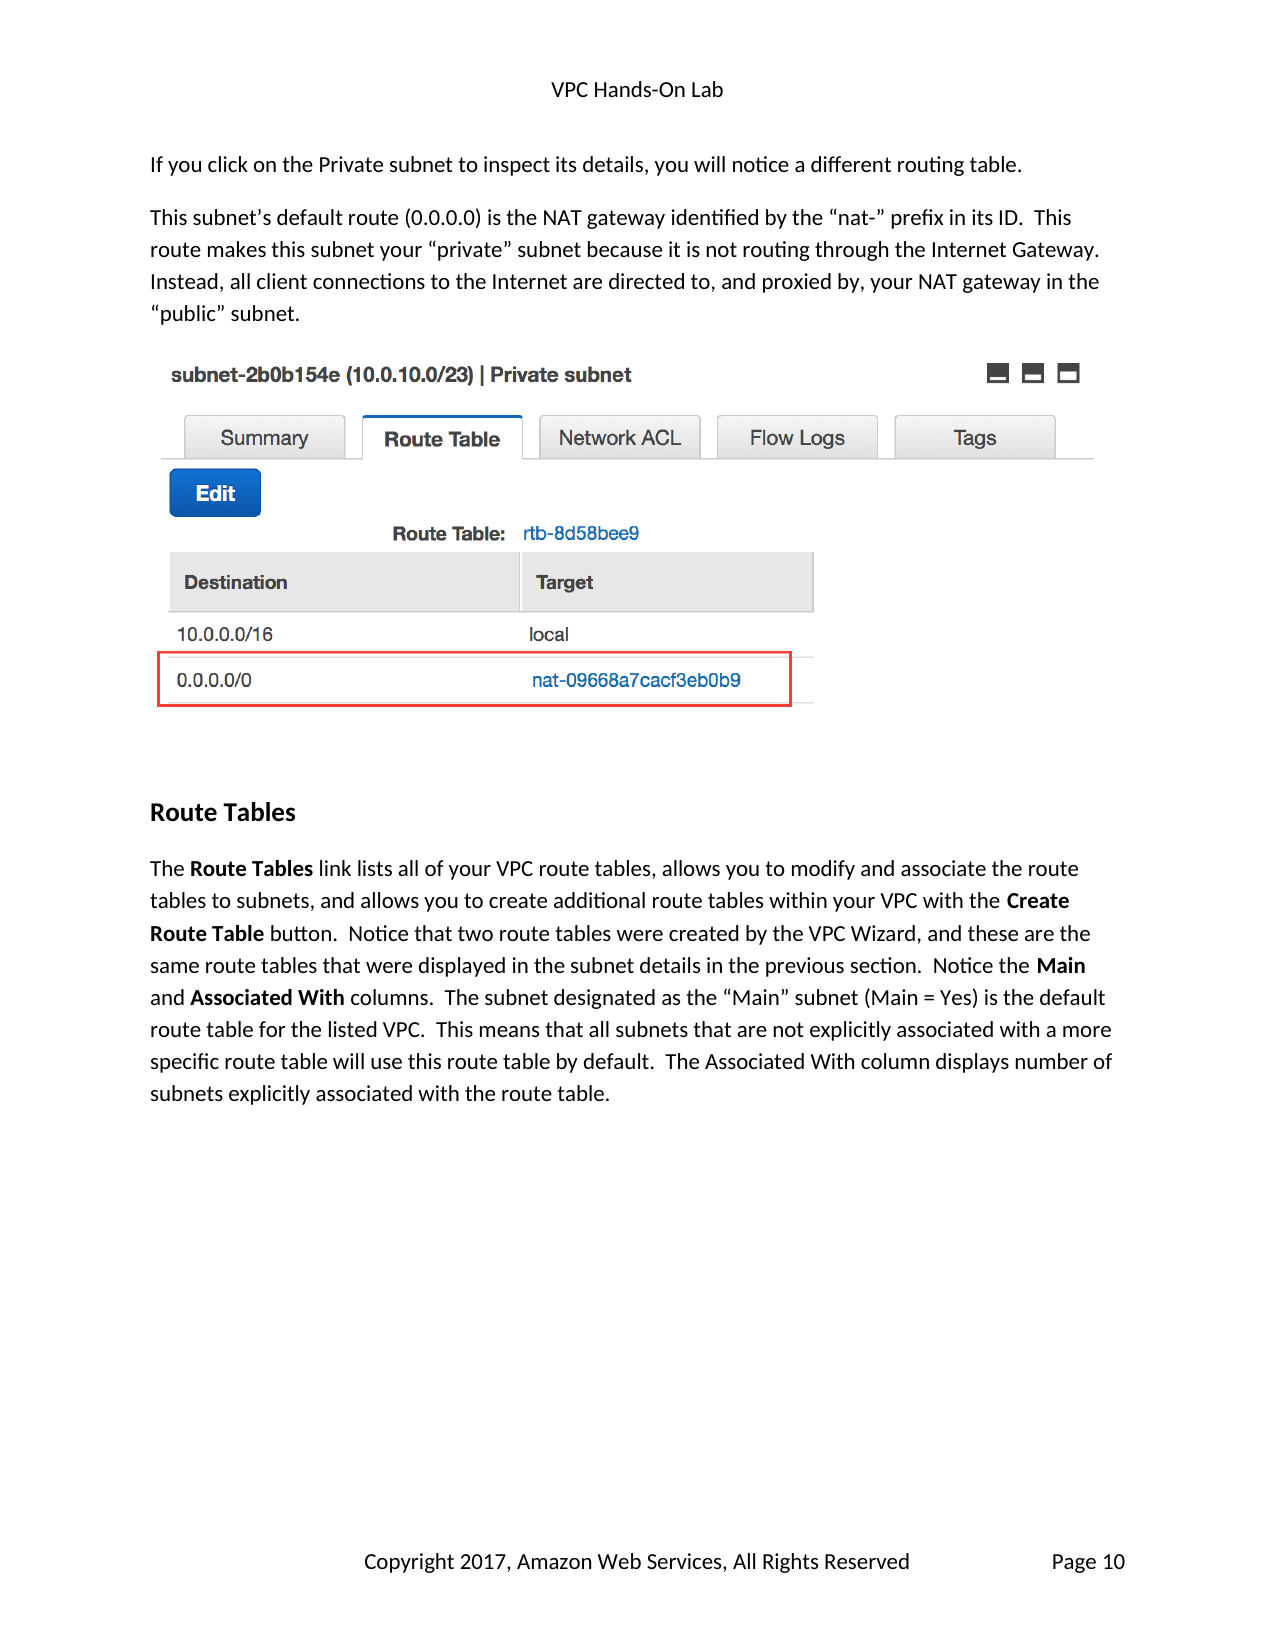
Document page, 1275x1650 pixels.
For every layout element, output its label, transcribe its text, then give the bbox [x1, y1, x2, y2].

text This subnet’s default route (0.0.0.0) is the NAT gateway identified by the “nat-” prefix in its ID. This route makes this subnet your “private” subnet because it is not routing through the Internet Gateway. Instead, all client connections to the Internet are directed to, and proxied by, your NAT gateway in the “public” subnet. [150, 203, 1125, 328]
text Route Tables [150, 796, 1125, 828]
text The Route Tables link lists all of your VPC route tables, allows you to modify and associate the route tables to subnets, and allows you to create additional route tables within your VPC with the Create Route Table button. Notice that two route tables were created by the VPC Wizard, and these are the same route tables that were displayed in the subnet details in the previous section. Notice the Main and Associated With columns. The subnet designated as the “Main” subnet (Main = Yes) is the default route table for the listed VPC. This means that all subnets that are not explicitly associated with a more specific route table will use this route table by default. The Associated With column displays number of subnets explicitly associated with the route table. [150, 854, 1125, 1108]
text If you click on the Private subnet to inspect its details, you will notice a different routing table. [150, 150, 1125, 178]
picture [150, 352, 1125, 712]
